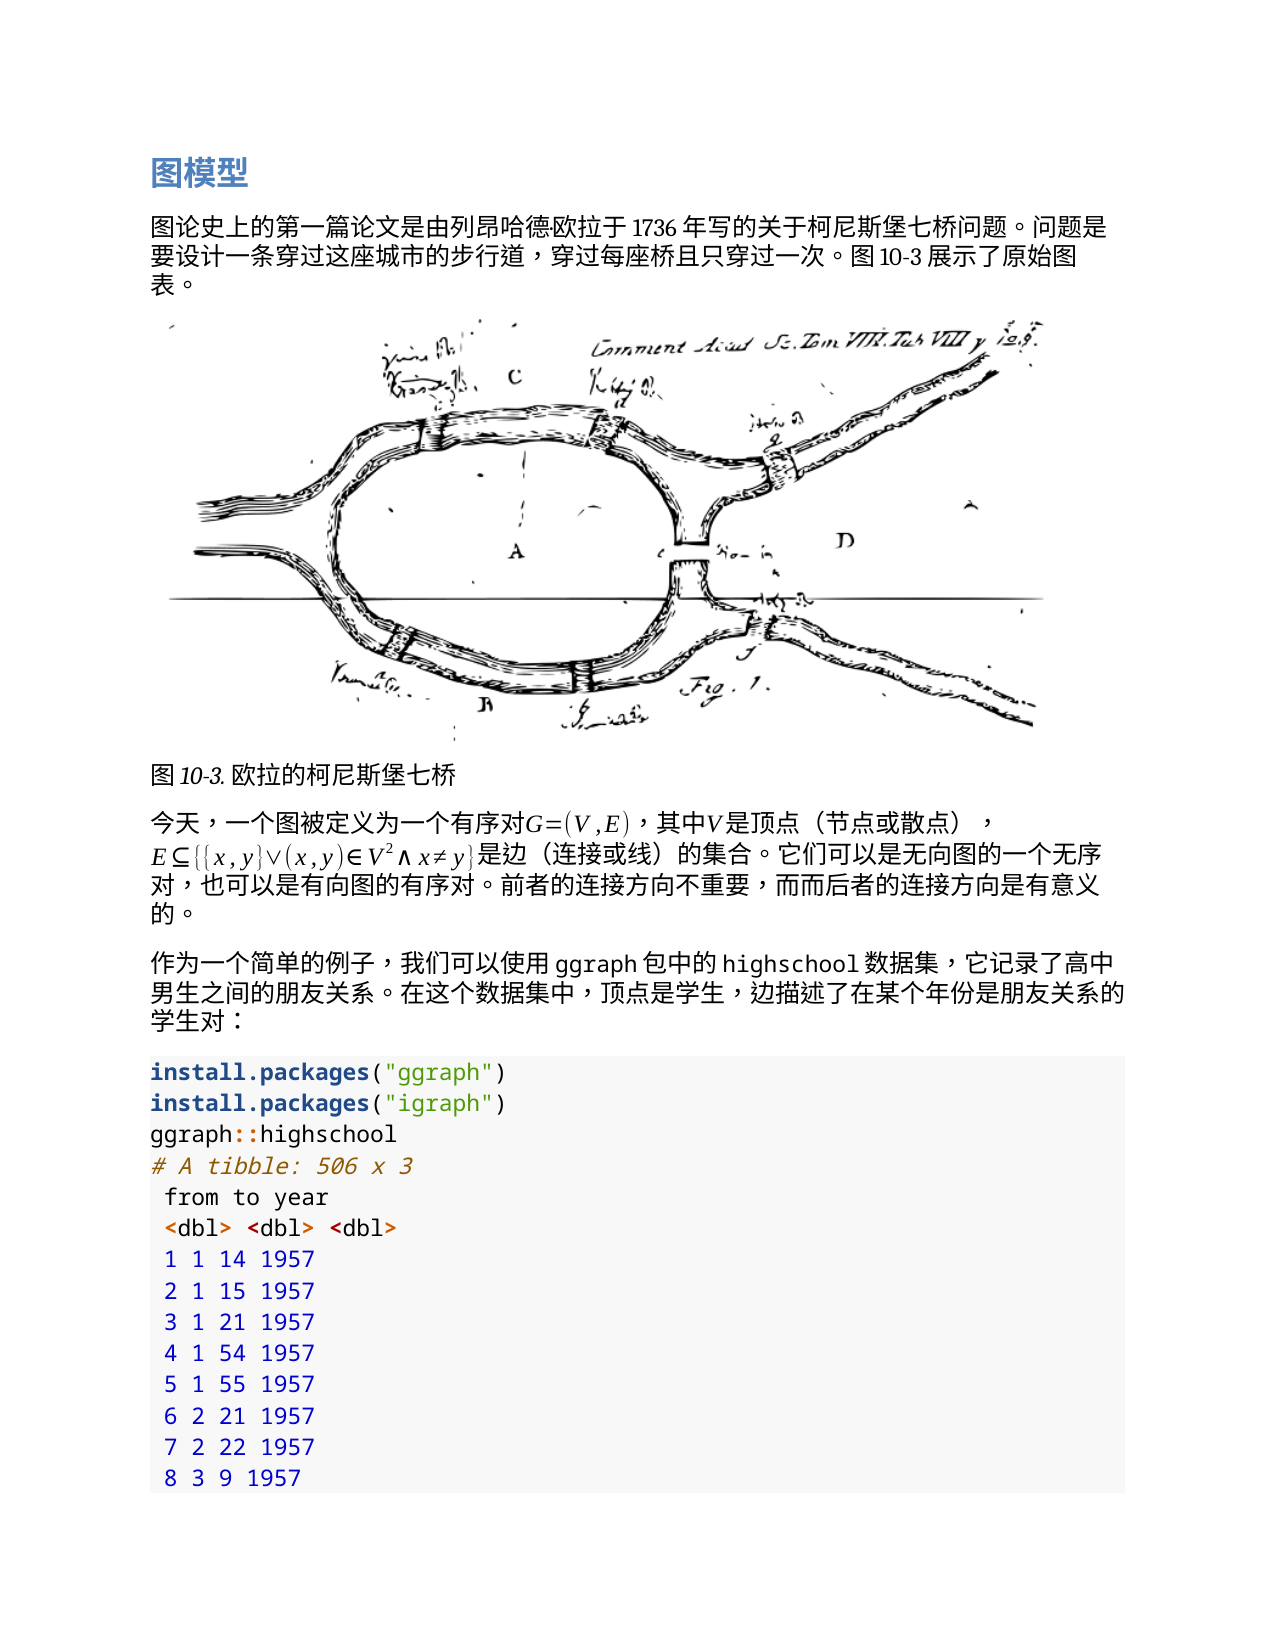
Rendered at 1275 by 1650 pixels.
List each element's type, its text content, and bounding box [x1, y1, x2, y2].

text 图10-3. 欧拉的柯尼斯堡七桥 [150, 762, 1125, 790]
text 作为一个简单的例子，我们可以使用ggraph包中的highschool数据集，它记录了高中男生之间的朋友关系。在这个数据集中，顶点是学生，边描述了在某个年份是朋友关系的学生对： [150, 948, 1125, 1037]
subtitle 图模型 [150, 150, 1125, 195]
text 图论史上的第一篇论文是由列昂哈德·欧拉于1736年写的关于柯尼斯堡七桥问题。问题是要设计一条穿过这座城市的步行道，穿过每座桥且只穿过一次。图10-3展示了原始图表。 [150, 214, 1125, 300]
picture [168, 319, 1044, 741]
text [150, 1056, 1125, 1493]
text 今天，一个图被定义为一个有序对，其中是顶点（节点或散点），是边（连接或线）的集合。它们可以是无向图的一个无序对，也可以是有向图的有序对。前者的连接方向不重要，而而后者的连接方向是有意义的。 [150, 809, 1125, 929]
